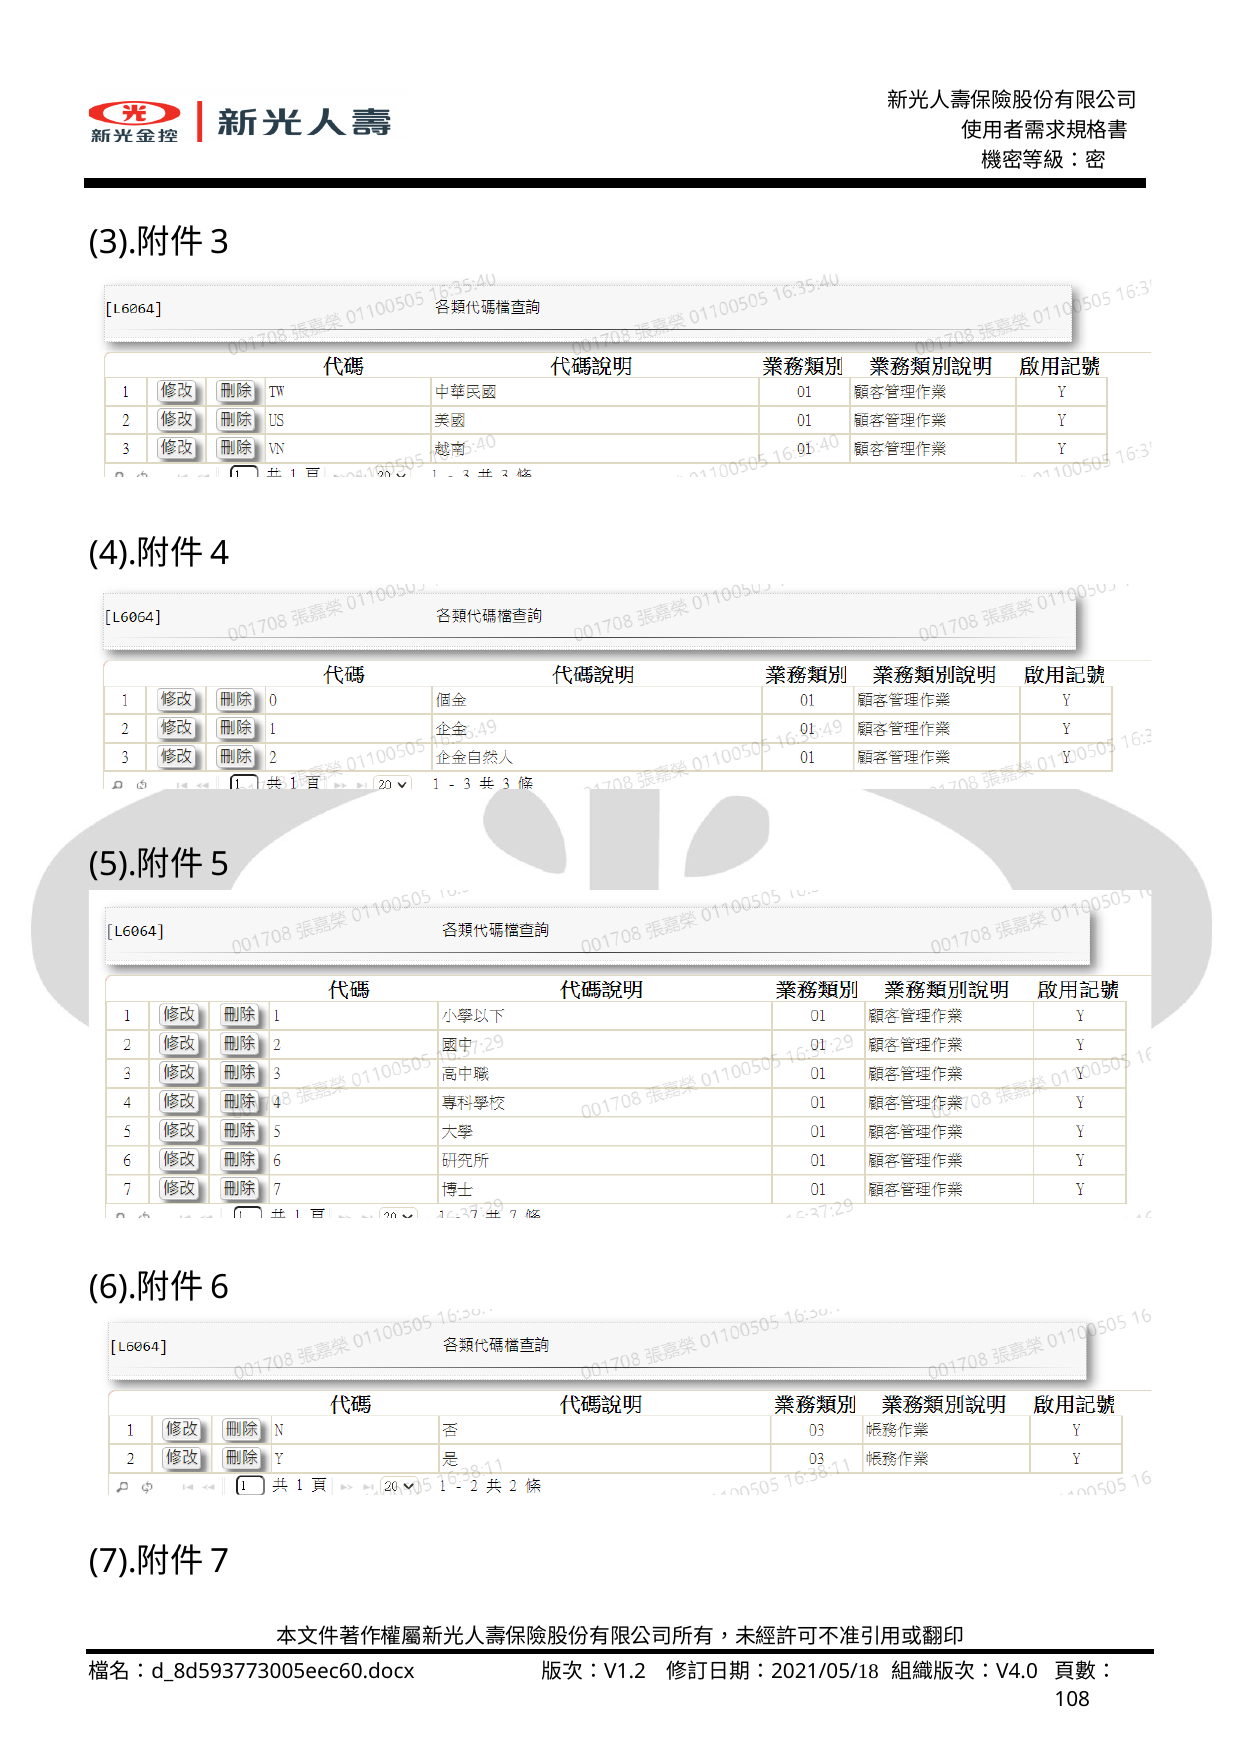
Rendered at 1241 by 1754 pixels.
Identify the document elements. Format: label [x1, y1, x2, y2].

picture [25, 584, 1215, 1218]
picture [88, 274, 1152, 477]
picture [88, 1309, 1152, 1495]
picture [88, 86, 414, 142]
